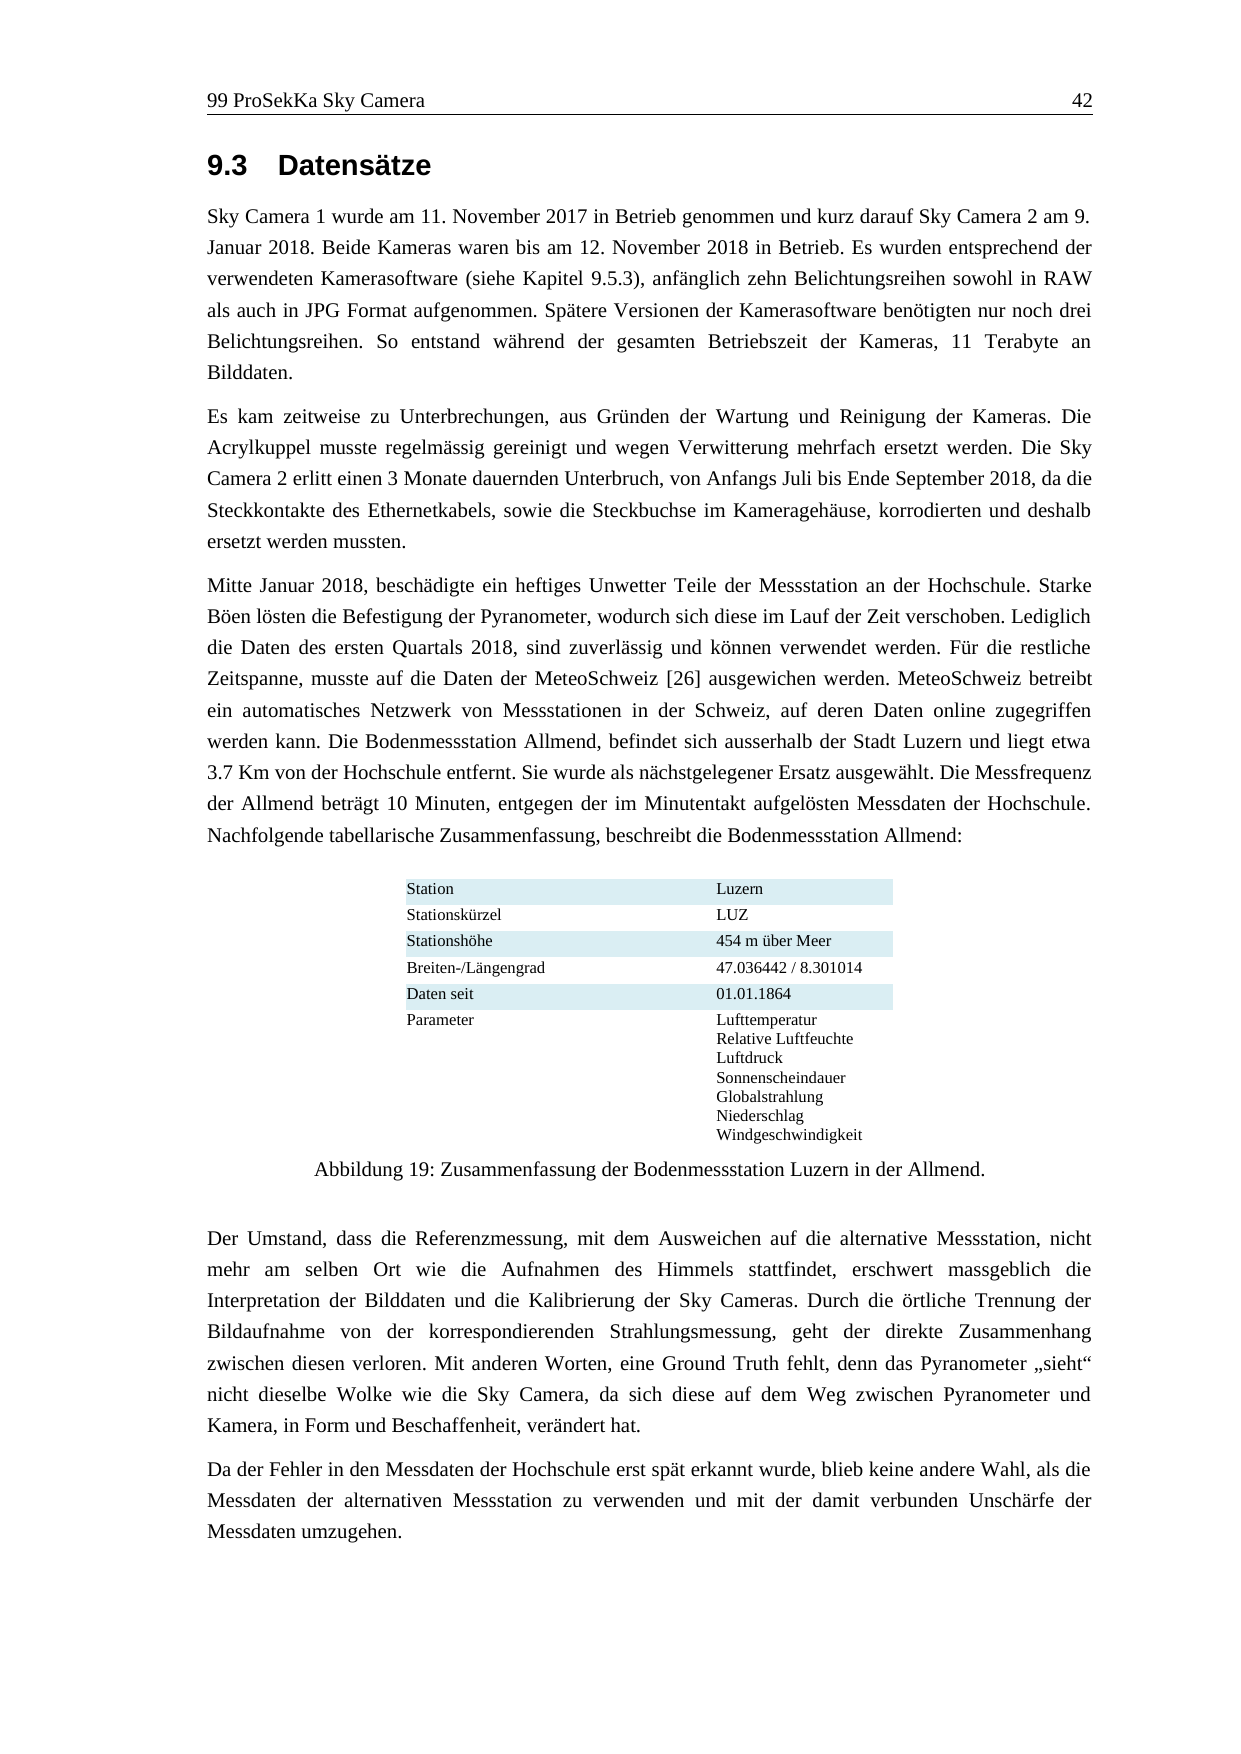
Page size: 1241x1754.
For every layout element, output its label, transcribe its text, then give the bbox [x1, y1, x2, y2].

table_cell Parameter [406, 1010, 716, 1144]
table_cell Stationskürzel [406, 905, 716, 931]
table_header Station [406, 879, 716, 905]
table_cell Lufttemperatur Relative Luftfeuchte Luftdruck Sonnenscheindauer Globalstrahlung Niederschlag Windgeschwindigkeit [716, 1010, 893, 1144]
text Der Umstand, dass die Referenzmessung, mit dem Ausweichen auf die alternative Messstation, nicht mehr am selben Ort wie die Aufnahmen des Himmels stattfindet, erschwert massgeblich die Interpretation der Bilddaten und die Kalibrierung der Sky Cameras. Durch die örtliche Trennung der Bildaufnahme von der korrespondierenden Strahlungsmessung, geht der direkte Zusammenhang zwischen diesen verloren. Mit anderen Worten, eine Ground Truth fehlt, denn das Pyranometer „sieht“ nicht dieselbe Wolke wie die Sky Camera, da sich diese auf dem Weg zwischen Pyranometer und Kamera, in Form und Beschaffenheit, verändert hat. [207, 1225, 1093, 1437]
table_cell 454 m über Meer [716, 931, 893, 957]
table_cell 01.01.1864 [716, 984, 893, 1010]
table_cell Breiten-/Längengrad [406, 958, 716, 984]
text Mitte Januar 2018, beschädigte ein heftiges Unwetter Teile der Messstation an der Hochschule. Starke Böen lösten die Befestigung der Pyranometer, wodurch sich diese im Lauf der Zeit verschoben. Lediglich die Daten des ersten Quartals 2018, sind zuverlässig und können verwendet werden. Für die restliche Zeitspanne, musste auf die Daten der MeteoSchweiz [26] ausgewichen werden. MeteoSchweiz betreibt ein automatisches Netzwerk von Messstationen in der Schweiz, auf deren Daten online zugegriffen werden kann. Die Bodenmessstation Allmend, befindet sich ausserhalb der Stadt Luzern und liegt etwa 3.7 Km von der Hochschule entfernt. Sie wurde als nächstgelegener Ersatz ausgewählt. Die Messfrequenz der Allmend beträgt 10 Minuten, entgegen der im Minutentakt aufgelösten Messdaten der Hochschule. Nachfolgende tabellarische Zusammenfassung, beschreibt die Bodenmessstation Allmend: [207, 572, 1093, 847]
table_cell LUZ [716, 905, 893, 931]
table_cell Stationshöhe [406, 931, 716, 957]
text Es kam zeitweise zu Unterbrechungen, aus Gründen der Wartung und Reinigung der Kameras. Die Acrylkuppel musste regelmässig gereinigt und wegen Verwitterung mehrfach ersetzt werden. Die Sky Camera 2 erlitt einen 3 Monate dauernden Unterbruch, von Anfangs Juli bis Ende September 2018, da die Steckkontakte des Ethernetkabels, sowie die Steckbuchse im Kameragehäuse, korrodierten und deshalb ersetzt werden mussten. [207, 404, 1093, 553]
text Da der Fehler in den Messdaten der Hochschule erst spät erkannt wurde, blieb keine andere Wahl, als die Messdaten der alternativen Messstation zu verwenden und mit der damit verbunden Unschärfe der Messdaten umzugehen. [207, 1457, 1093, 1543]
table_header Luzern [716, 879, 893, 905]
table_cell 47.036442 / 8.301014 [716, 958, 893, 984]
table_cell Daten seit [406, 984, 716, 1010]
text Sky Camera 1 wurde am 11. November 2017 in Betrieb genommen und kurz darauf Sky Camera 2 am 9. Januar 2018. Beide Kameras waren bis am 12. November 2018 in Betrieb. Es wurden entsprechend der verwendeten Kamerasoftware (siehe Kapitel 9.5.3), anfänglich zehn Belichtungsreihen sowohl in RAW als auch in JPG Format aufgenommen. Spätere Versionen der Kamerasoftware benötigten nur noch drei Belichtungsreihen. So entstand während der gesamten Betriebszeit der Kameras, 11 Terabyte an Bilddaten. [207, 204, 1093, 384]
text Abbildung 19: Zusammenfassung der Bodenmessstation Luzern in der Allmend. [207, 1157, 1093, 1181]
subtitle Datensätze [207, 148, 1093, 181]
